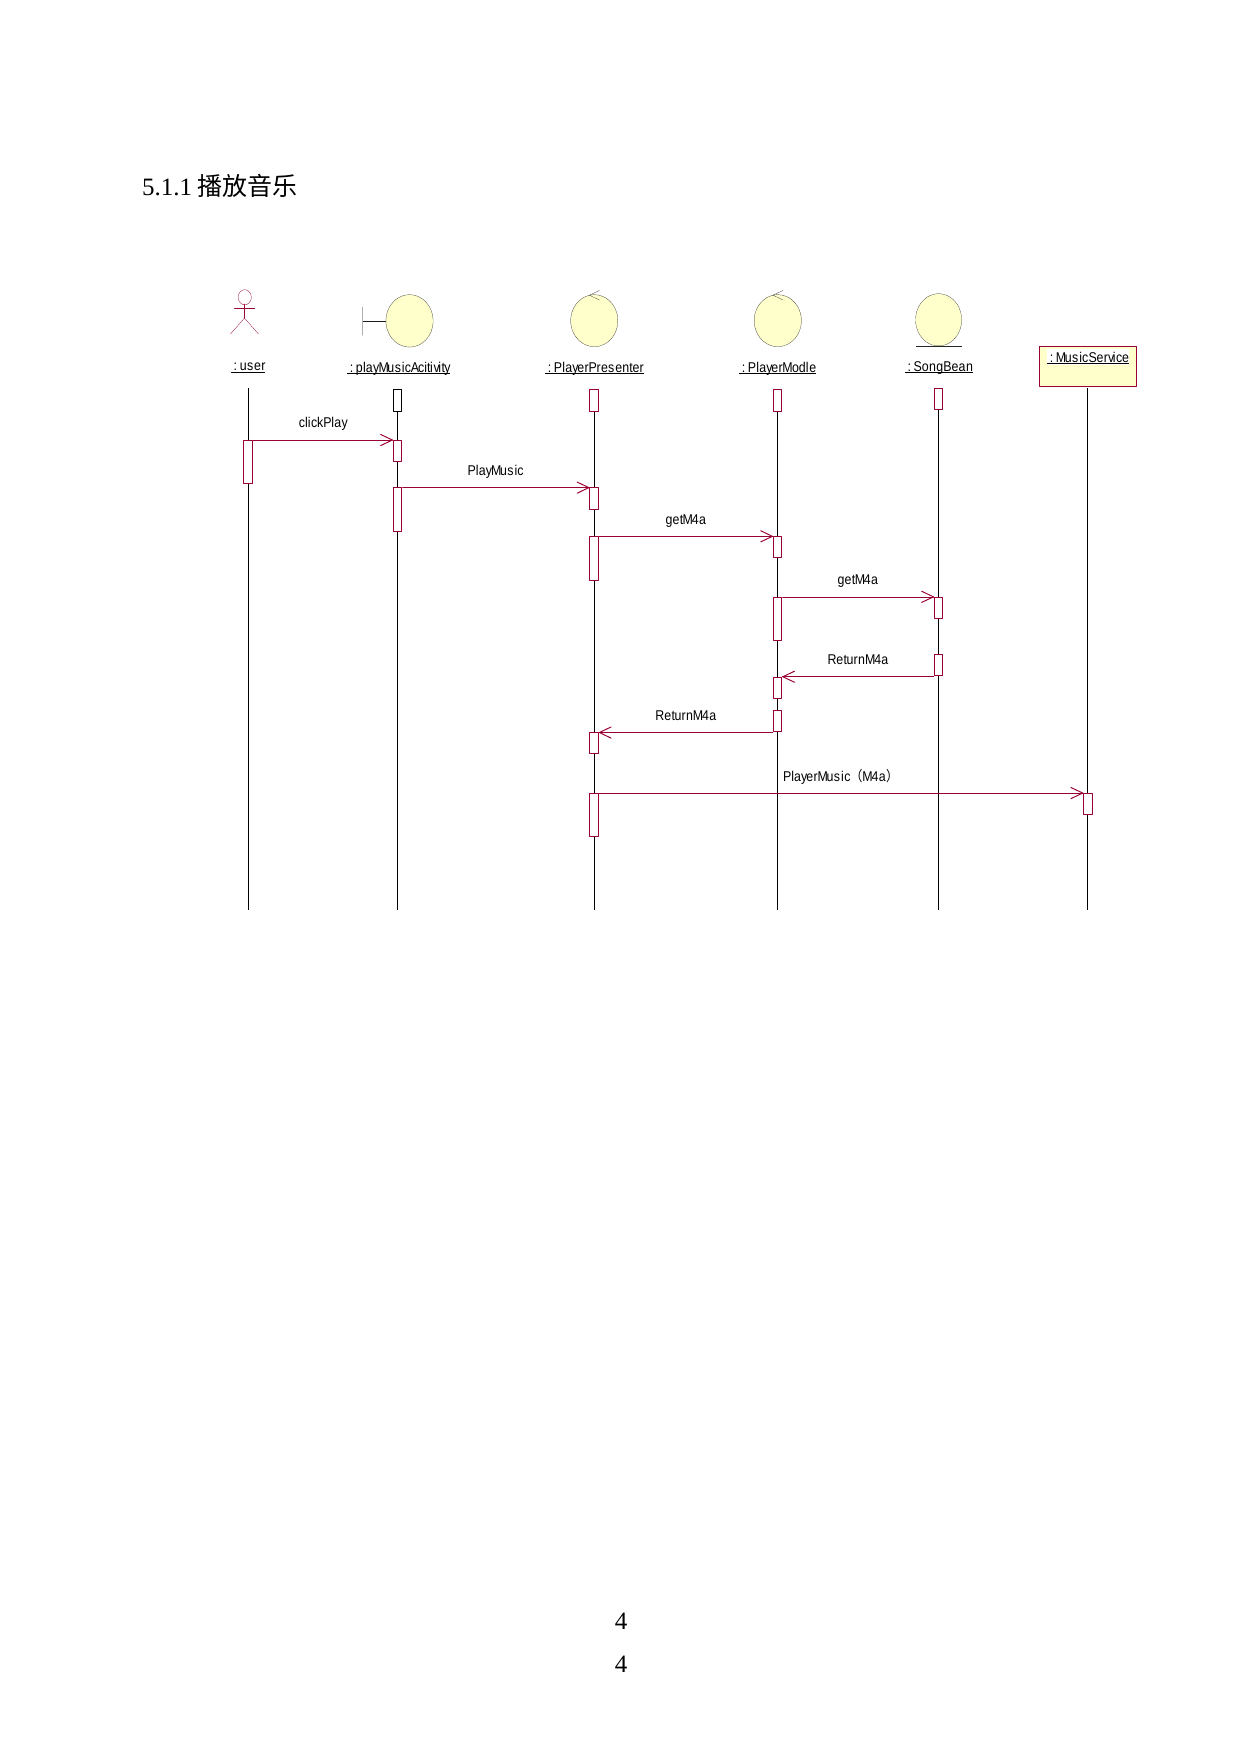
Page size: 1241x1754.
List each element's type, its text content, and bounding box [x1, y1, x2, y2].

subtitle 5.1.1播放音乐 [142, 152, 1098, 217]
